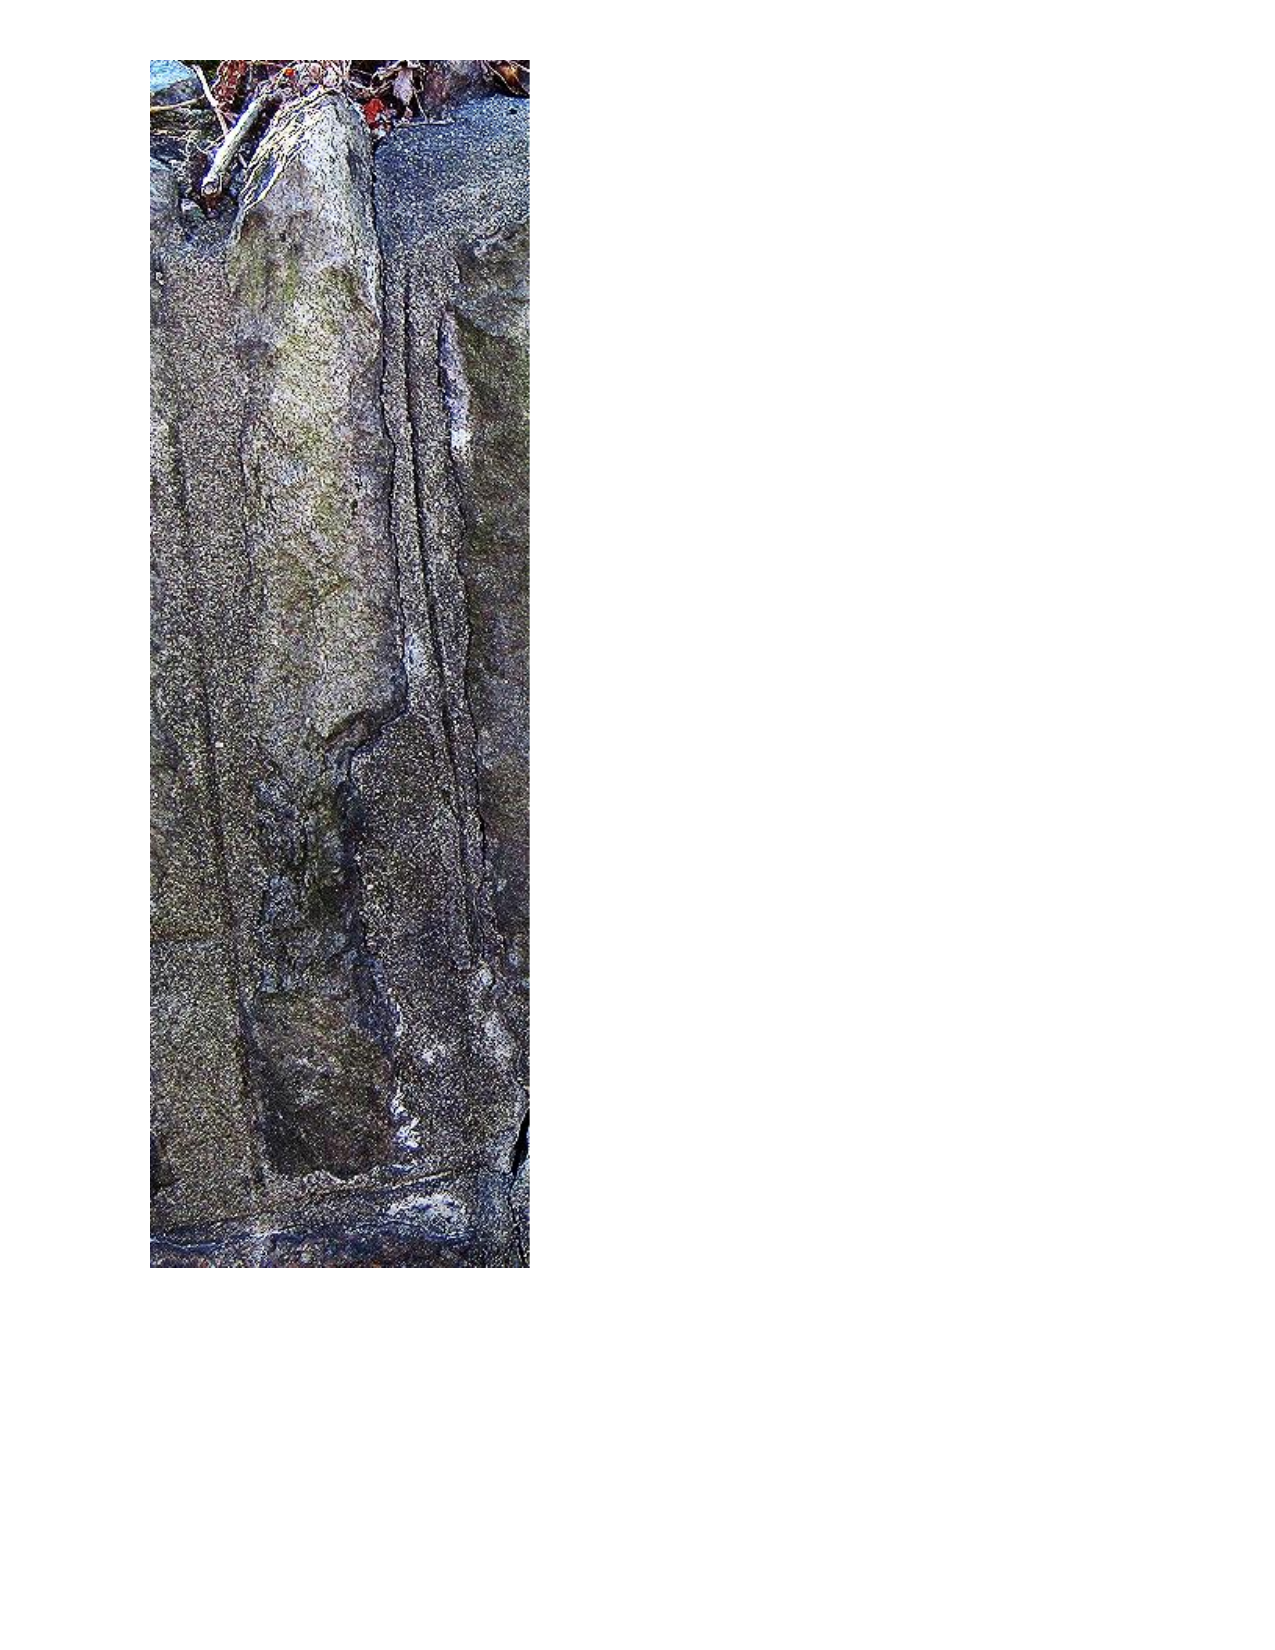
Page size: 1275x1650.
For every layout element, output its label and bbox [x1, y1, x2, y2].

picture [150, 60, 530, 1268]
